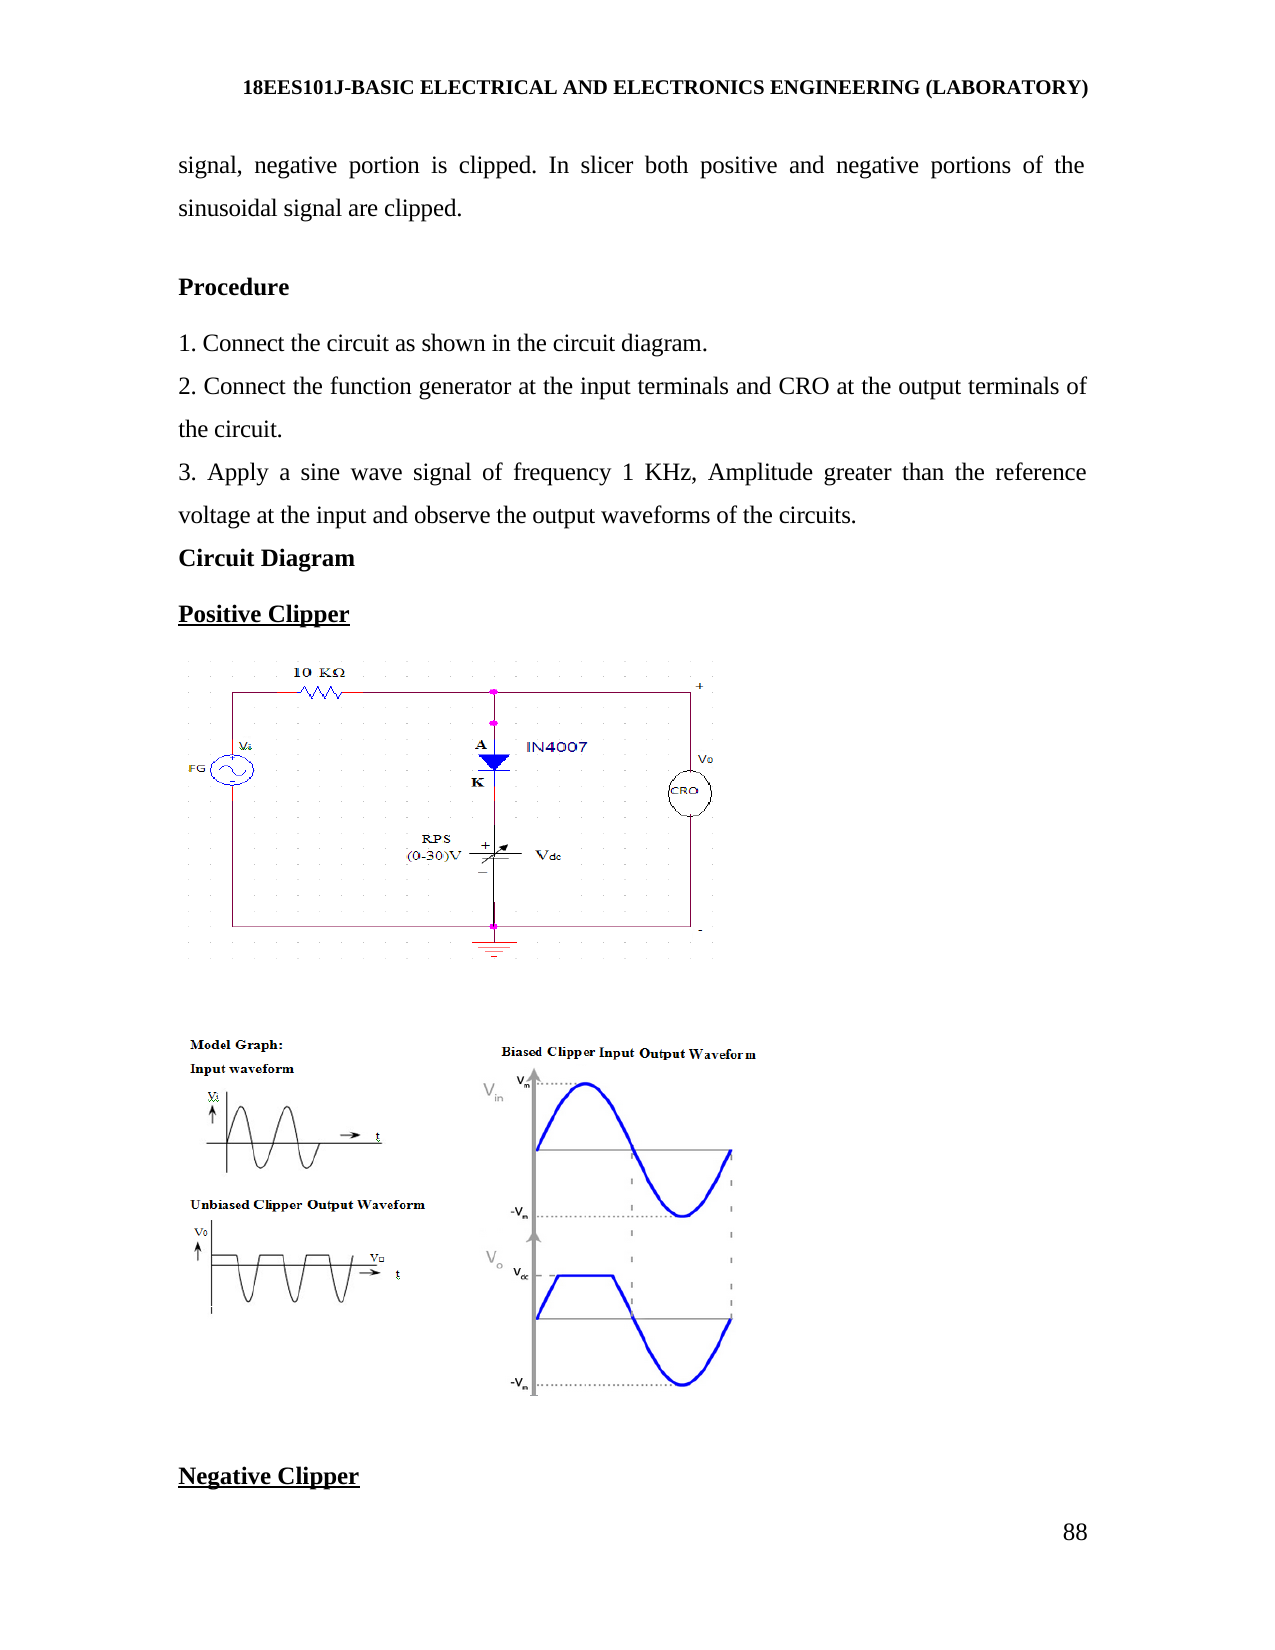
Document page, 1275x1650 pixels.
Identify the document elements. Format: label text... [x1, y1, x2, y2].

text Positive Clipper [178, 599, 1087, 628]
text Circuit Diagram [178, 543, 1087, 572]
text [178, 150, 1085, 222]
picture [178, 654, 722, 962]
text Negative Clipper [178, 1461, 1087, 1490]
text 2. Connect the function generator at the input terminals and CRO at the output terminals of the circuit. [178, 371, 1087, 443]
text 3. Apply a sine wave signal of frequency 1 KHz, Amplitude greater than the reference voltage at the input and observe the output waveforms of the circuits. [178, 457, 1087, 529]
text Procedure [178, 272, 1087, 301]
text 1. Connect the circuit as shown in the circuit diagram. [178, 328, 1087, 357]
picture [178, 1032, 781, 1404]
